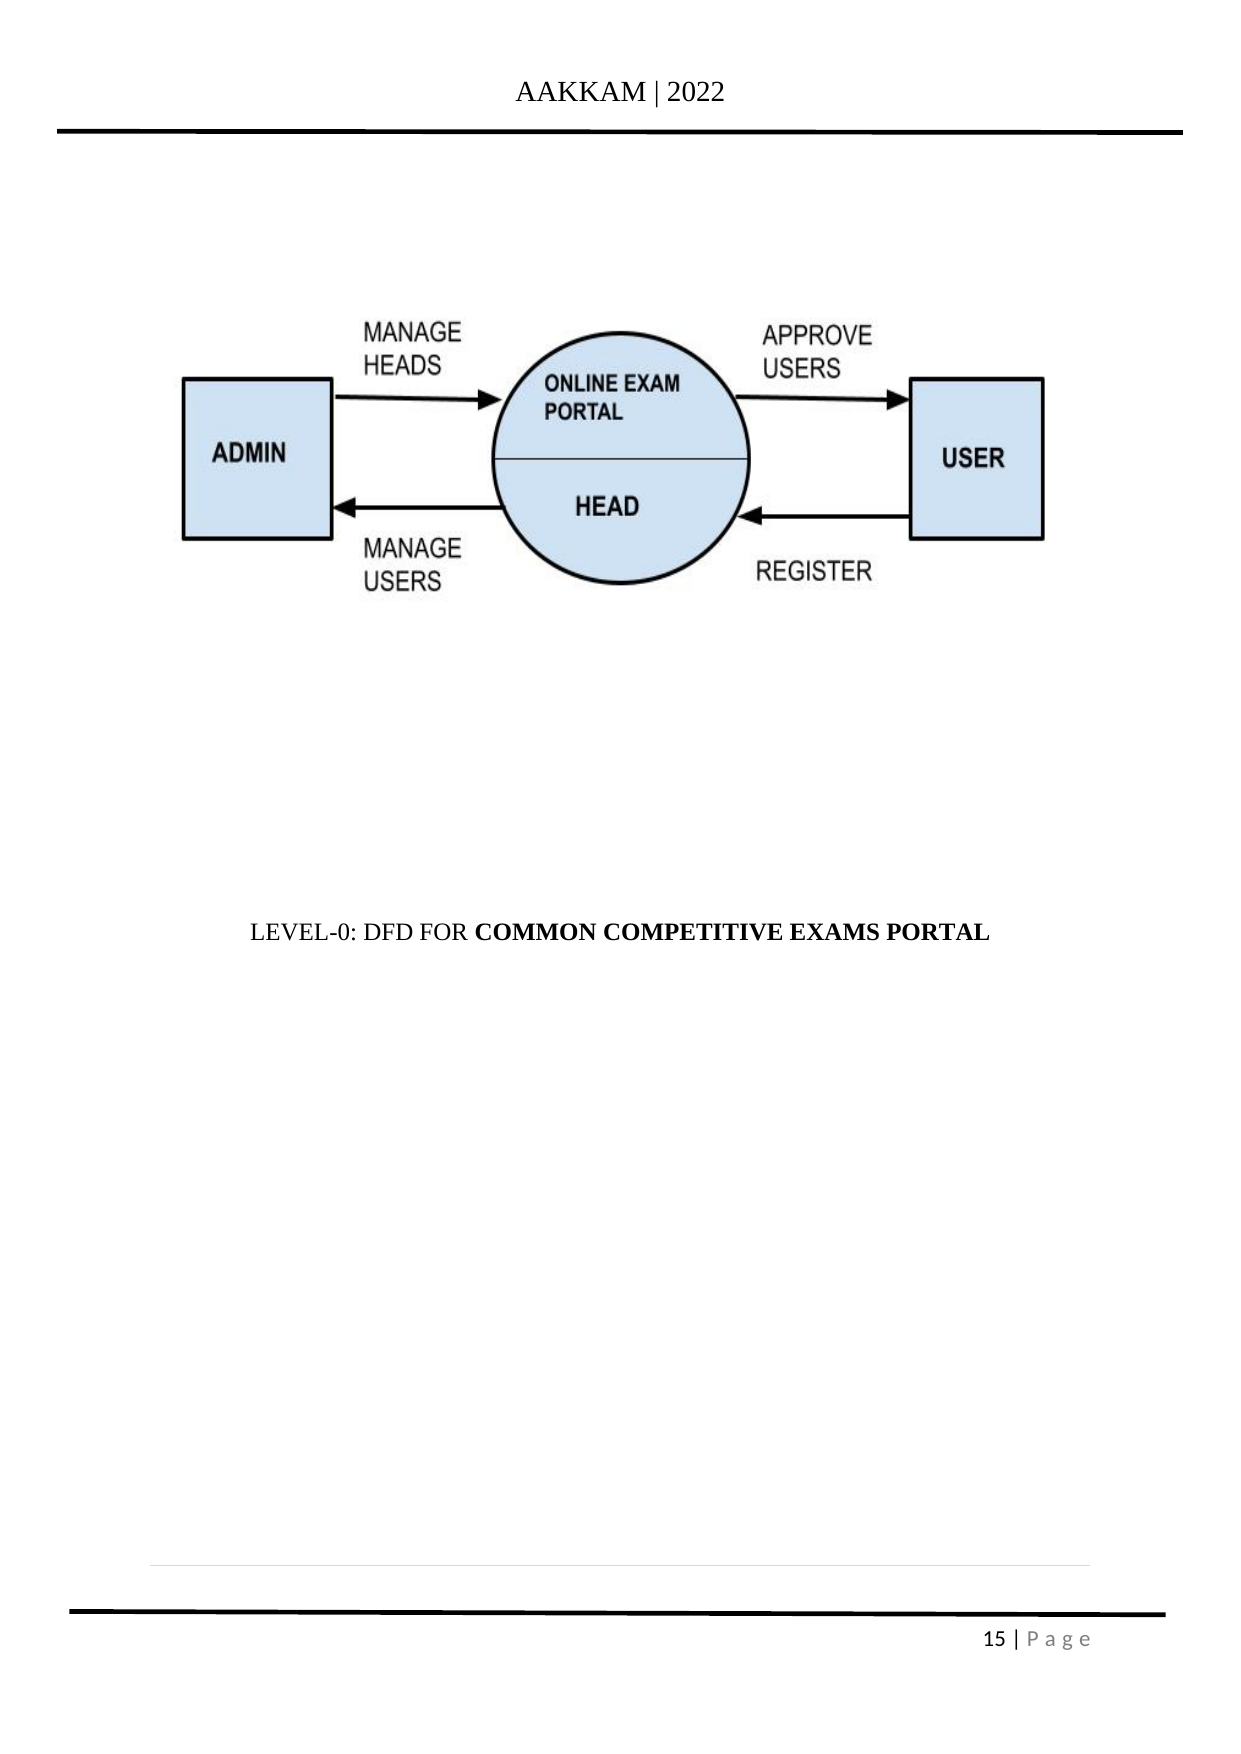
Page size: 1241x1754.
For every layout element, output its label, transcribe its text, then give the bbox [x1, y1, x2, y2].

picture [46, 229, 1221, 782]
text LEVEL-0: DFD FOR COMMON COMPETITIVE EXAMS PORTAL [150, 917, 1090, 946]
